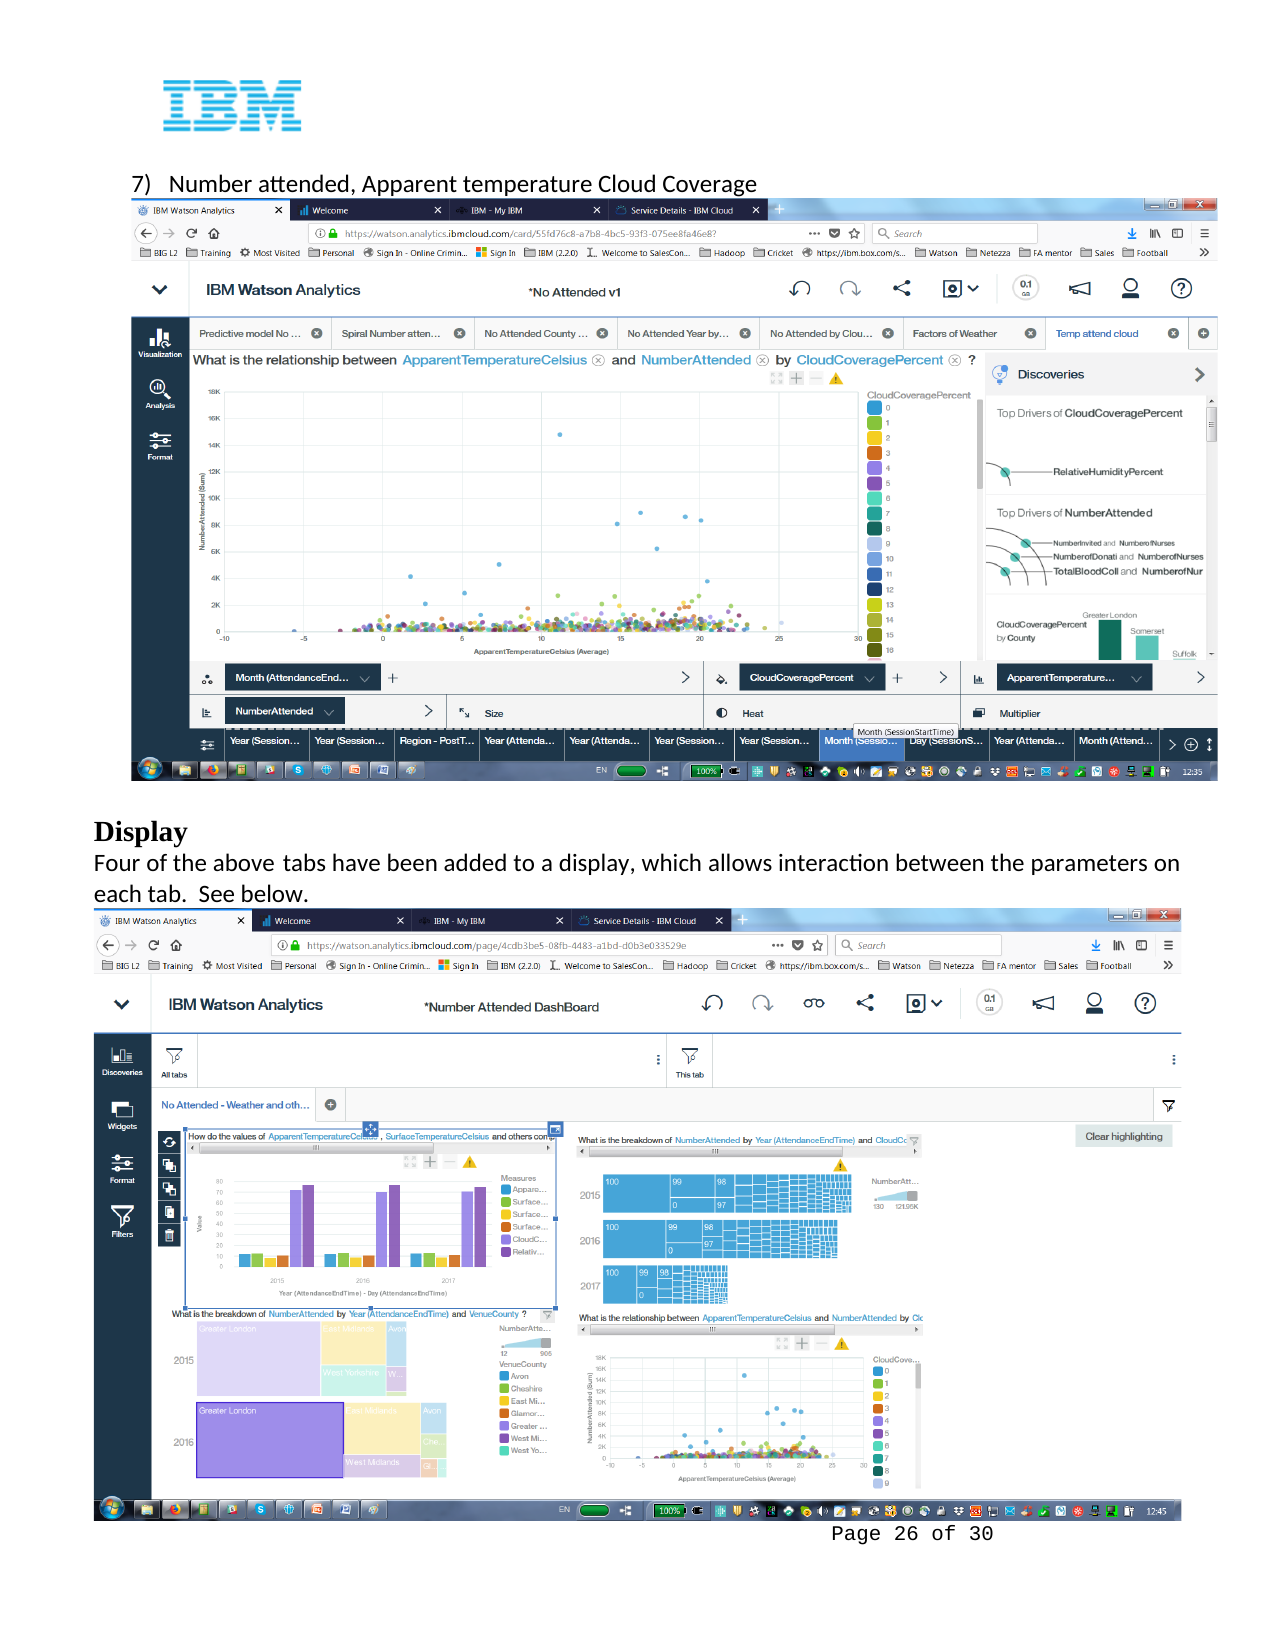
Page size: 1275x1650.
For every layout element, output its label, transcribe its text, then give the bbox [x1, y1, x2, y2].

text Four of the above tabs have been added to a display, which allows interaction between the parameters on each tab. See below. [94, 847, 1181, 908]
picture [93, 908, 1182, 1521]
list Number attended, Apparent temperature Cloud Coverage [131, 168, 1181, 198]
picture [131, 198, 1218, 781]
text Display [94, 814, 1181, 847]
picture [156, 75, 310, 139]
